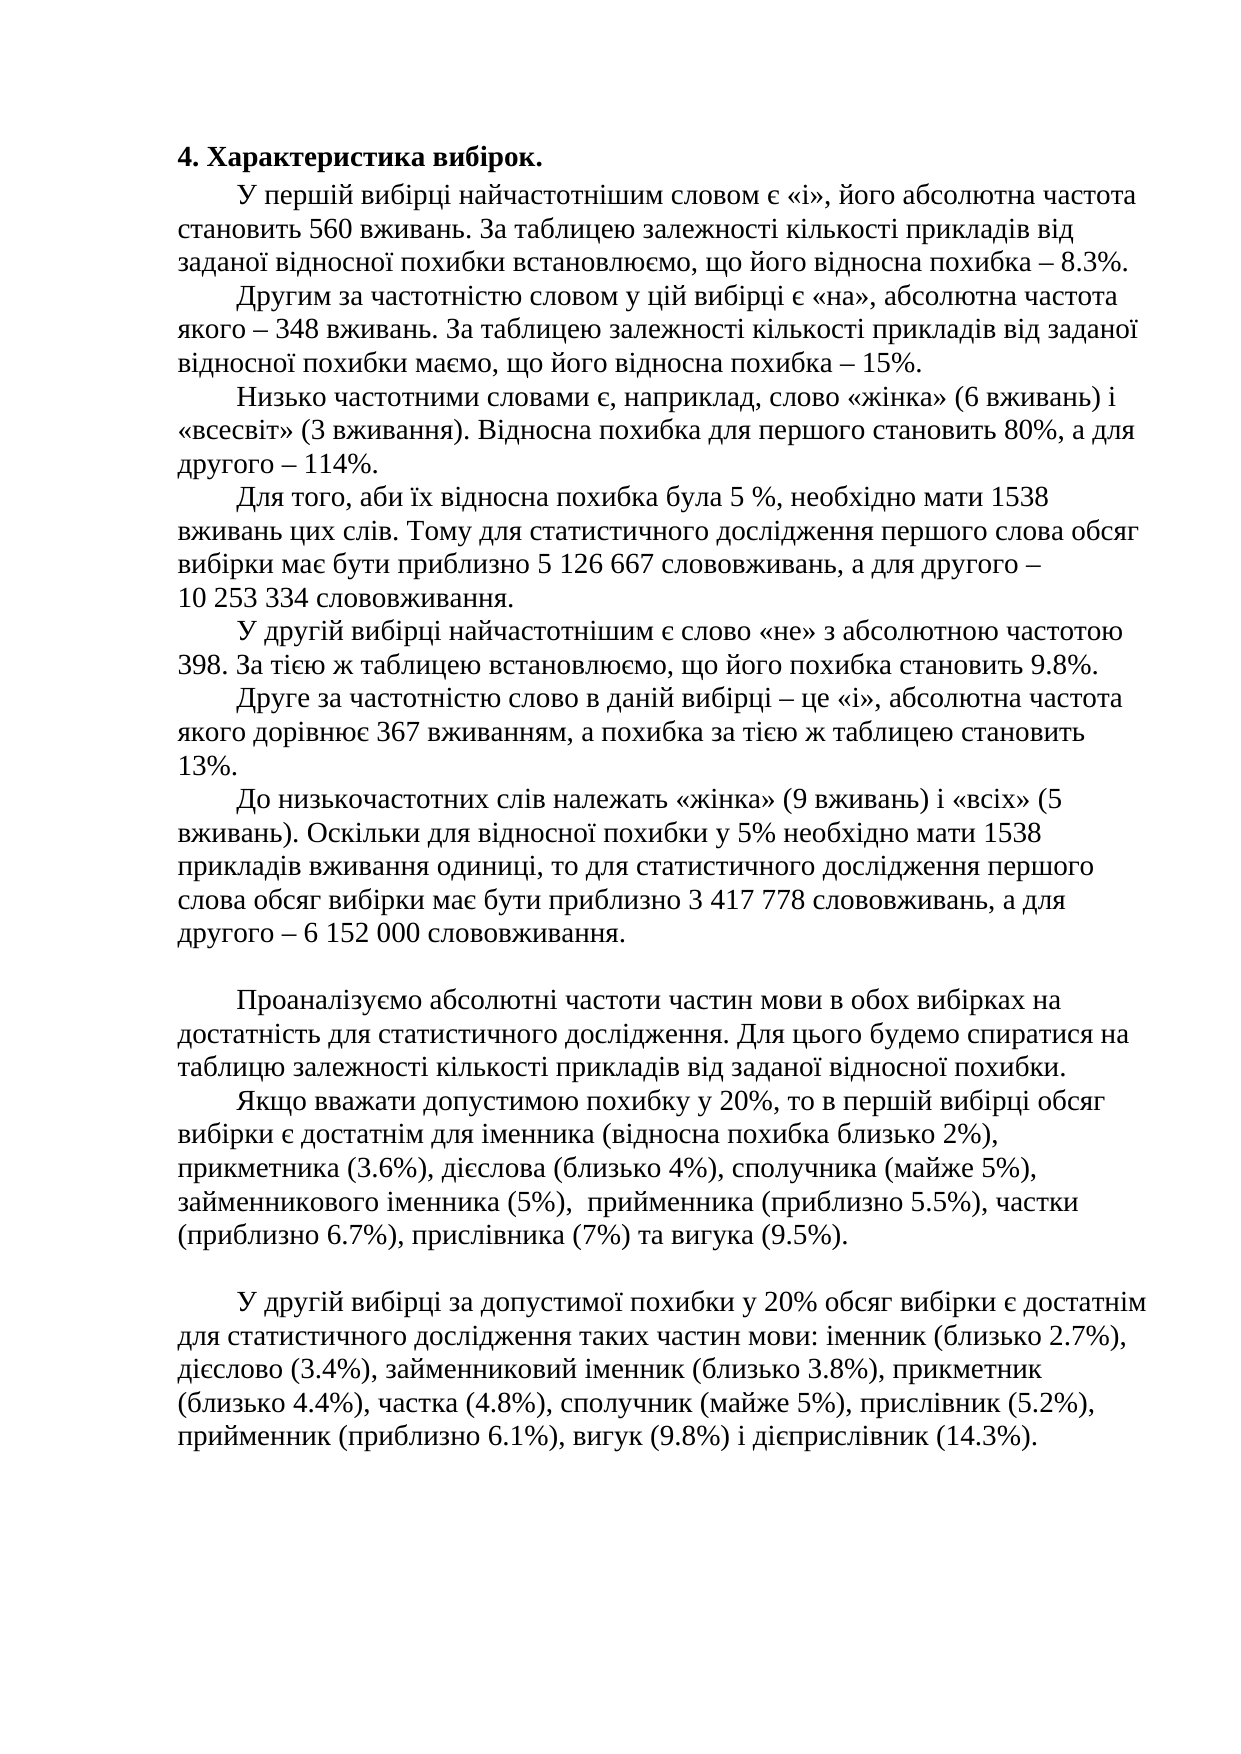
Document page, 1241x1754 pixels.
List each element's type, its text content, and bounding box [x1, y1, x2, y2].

text Для того, аби їх відносна похибка була 5 %, необхідно мати 1538 вживань цих слів. Тому для статистичного дослідження першого слова обсяг вибірки має бути приблизно 5 126 667 слововживань, а для другого – 10 253 334 слововживання. [177, 479, 1152, 613]
text Проаналізуємо абсолютні частоти частин мови в обох вибірках на достатність для статистичного дослідження. Для цього будемо спиратися на таблицю залежності кількості прикладів від заданої відносної похибки. [177, 982, 1152, 1083]
text У другій вибірці найчастотнішим є слово «не» з абсолютною частотою 398. За тією ж таблицею встановлюємо, що його похибка становить 9.8%. [177, 613, 1152, 681]
text У другій вибірці за допустимої похибки у 20% обсяг вибірки є достатнім для статистичного дослідження таких частин мови: іменник (близько 2.7%), дієслово (3.4%), займенниковий іменник (близько 3.8%), прикметник (близько 4.4%), частка (4.8%), сполучник (майже 5%), прислівник (5.2%), прийменник (приблизно 6.1%), вигук (9.8%) і дієприслівник (14.3%). [177, 1284, 1152, 1452]
text У першій вибірці найчастотнішим словом є «і», його абсолютна частота становить 560 вживань. За таблицею залежності кількості прикладів від заданої відносної похибки встановлюємо, що його відносна похибка – 8.3%. [177, 177, 1152, 278]
text Друге за частотністю слово в даній вибірці – це «і», абсолютна частота якого дорівнює 367 вживанням, а похибка за тією ж таблицею становить 13%. [177, 681, 1152, 781]
text Другим за частотністю словом у цій вибірці є «на», абсолютна частота якого – 348 вживань. За таблицею залежності кількості прикладів від заданої відносної похибки маємо, що його відносна похибка – 15%. [177, 278, 1152, 379]
text Низько частотними словами є, наприклад, слово «жінка» (6 вживань) і «всесвіт» (3 вживання). Відносна похибка для першого становить 80%, а для другого – 114%. [177, 379, 1152, 479]
subtitle 4. Характеристика вибірок. [177, 139, 1152, 172]
text До низькочастотних слів належать «жінка» (9 вживань) і «всіх» (5 вживань). Оскільки для відносної похибки у 5% необхідно мати 1538 прикладів вживання одиниці, то для статистичного дослідження першого слова обсяг вибірки має бути приблизно 3 417 778 слововживань, а для другого – 6 152 000 слововживання. [177, 781, 1152, 949]
text Якщо вважати допустимою похибку у 20%, то в першій вибірці обсяг вибірки є достатнім для іменника (відносна похибка близько 2%), прикметника (3.6%), дієслова (близько 4%), сполучника (майже 5%), займенникового іменника (5%), прийменника (приблизно 5.5%), частки (приблизно 6.7%), прислівника (7%) та вигука (9.5%). [177, 1083, 1152, 1251]
